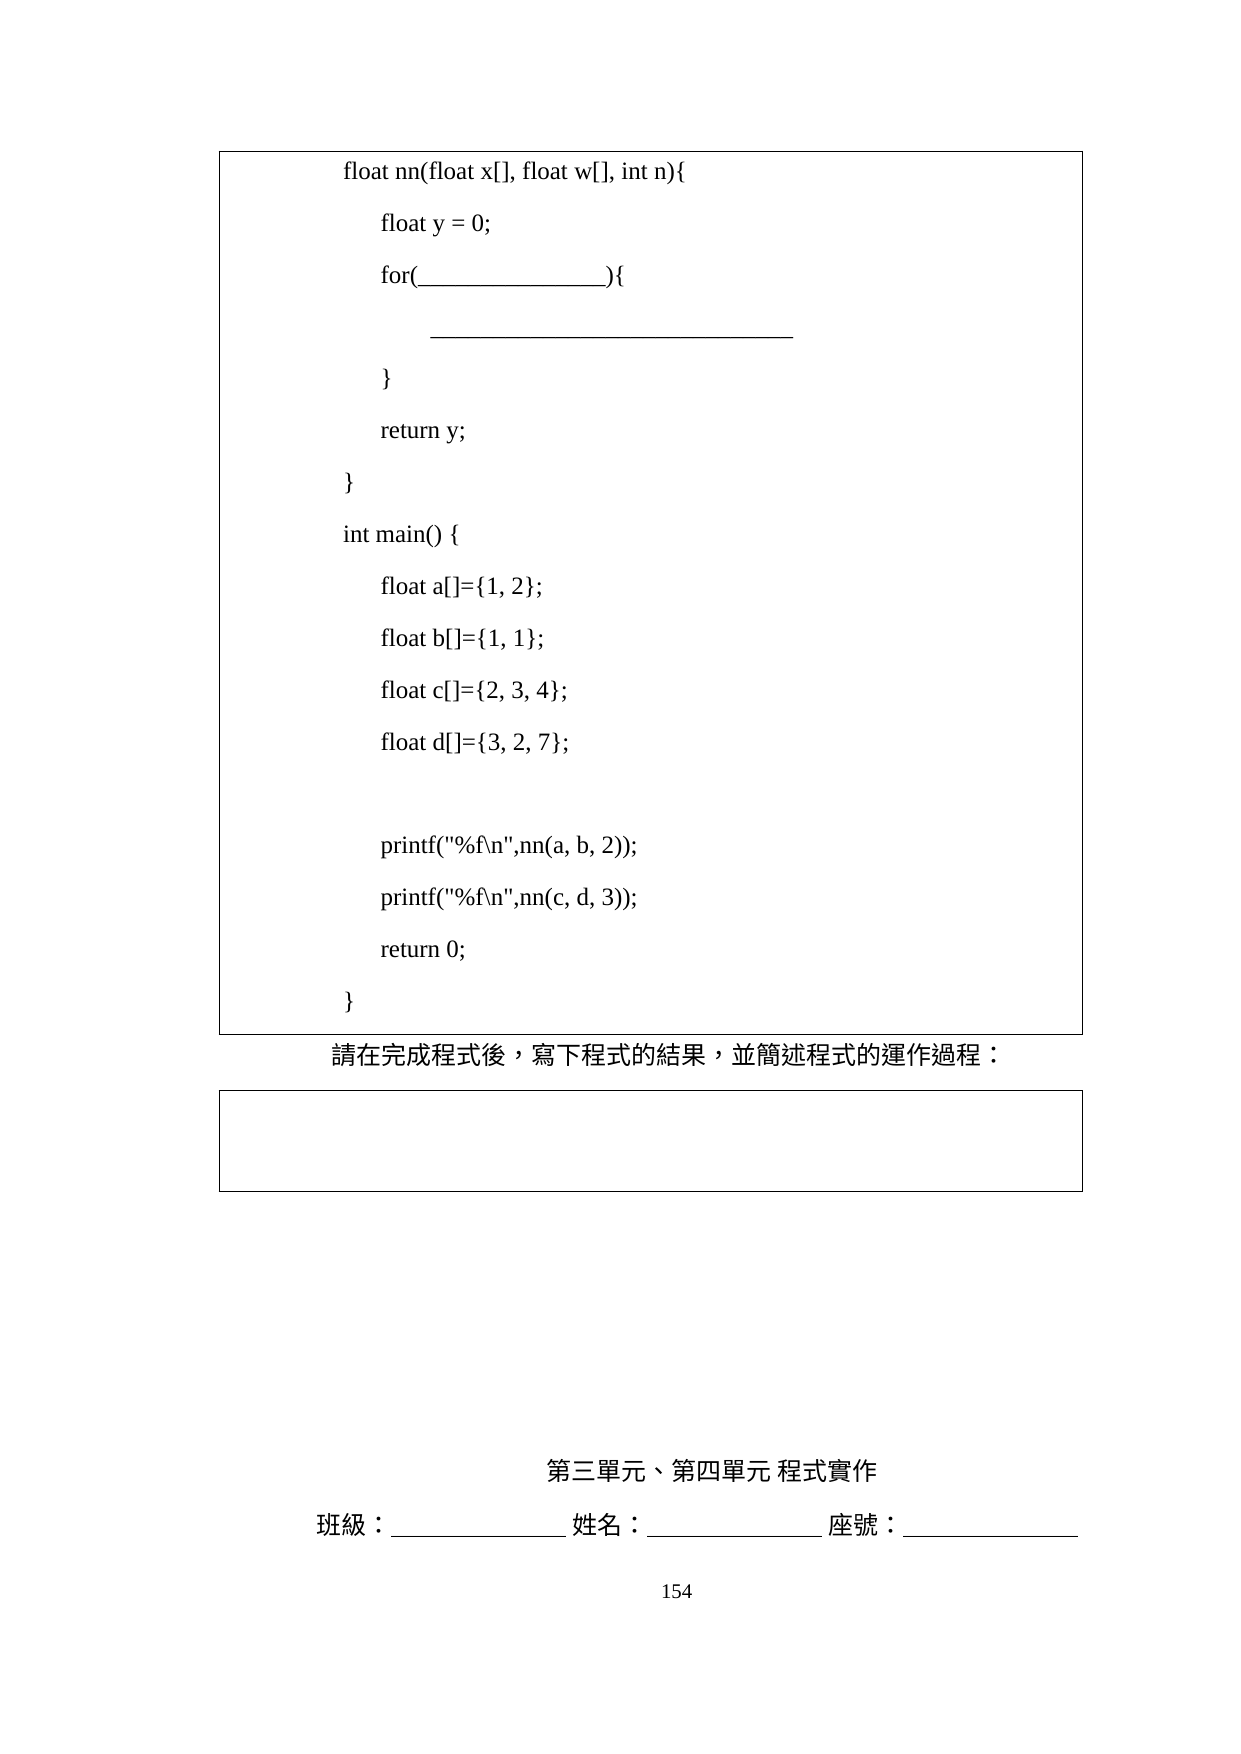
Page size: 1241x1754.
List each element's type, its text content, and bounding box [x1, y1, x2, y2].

table_header [220, 1091, 1082, 1191]
text 班級：＿＿＿＿＿＿＿ 姓名：＿＿＿＿＿＿＿ 座號：＿＿＿＿＿＿＿ [281, 1505, 1092, 1542]
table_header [220, 152, 1082, 1033]
text 第三單元、第四單元 程式實作 [281, 1451, 1092, 1487]
text 請在完成程式後，寫下程式的結果，並簡述程式的運作過程： [281, 1034, 1092, 1072]
